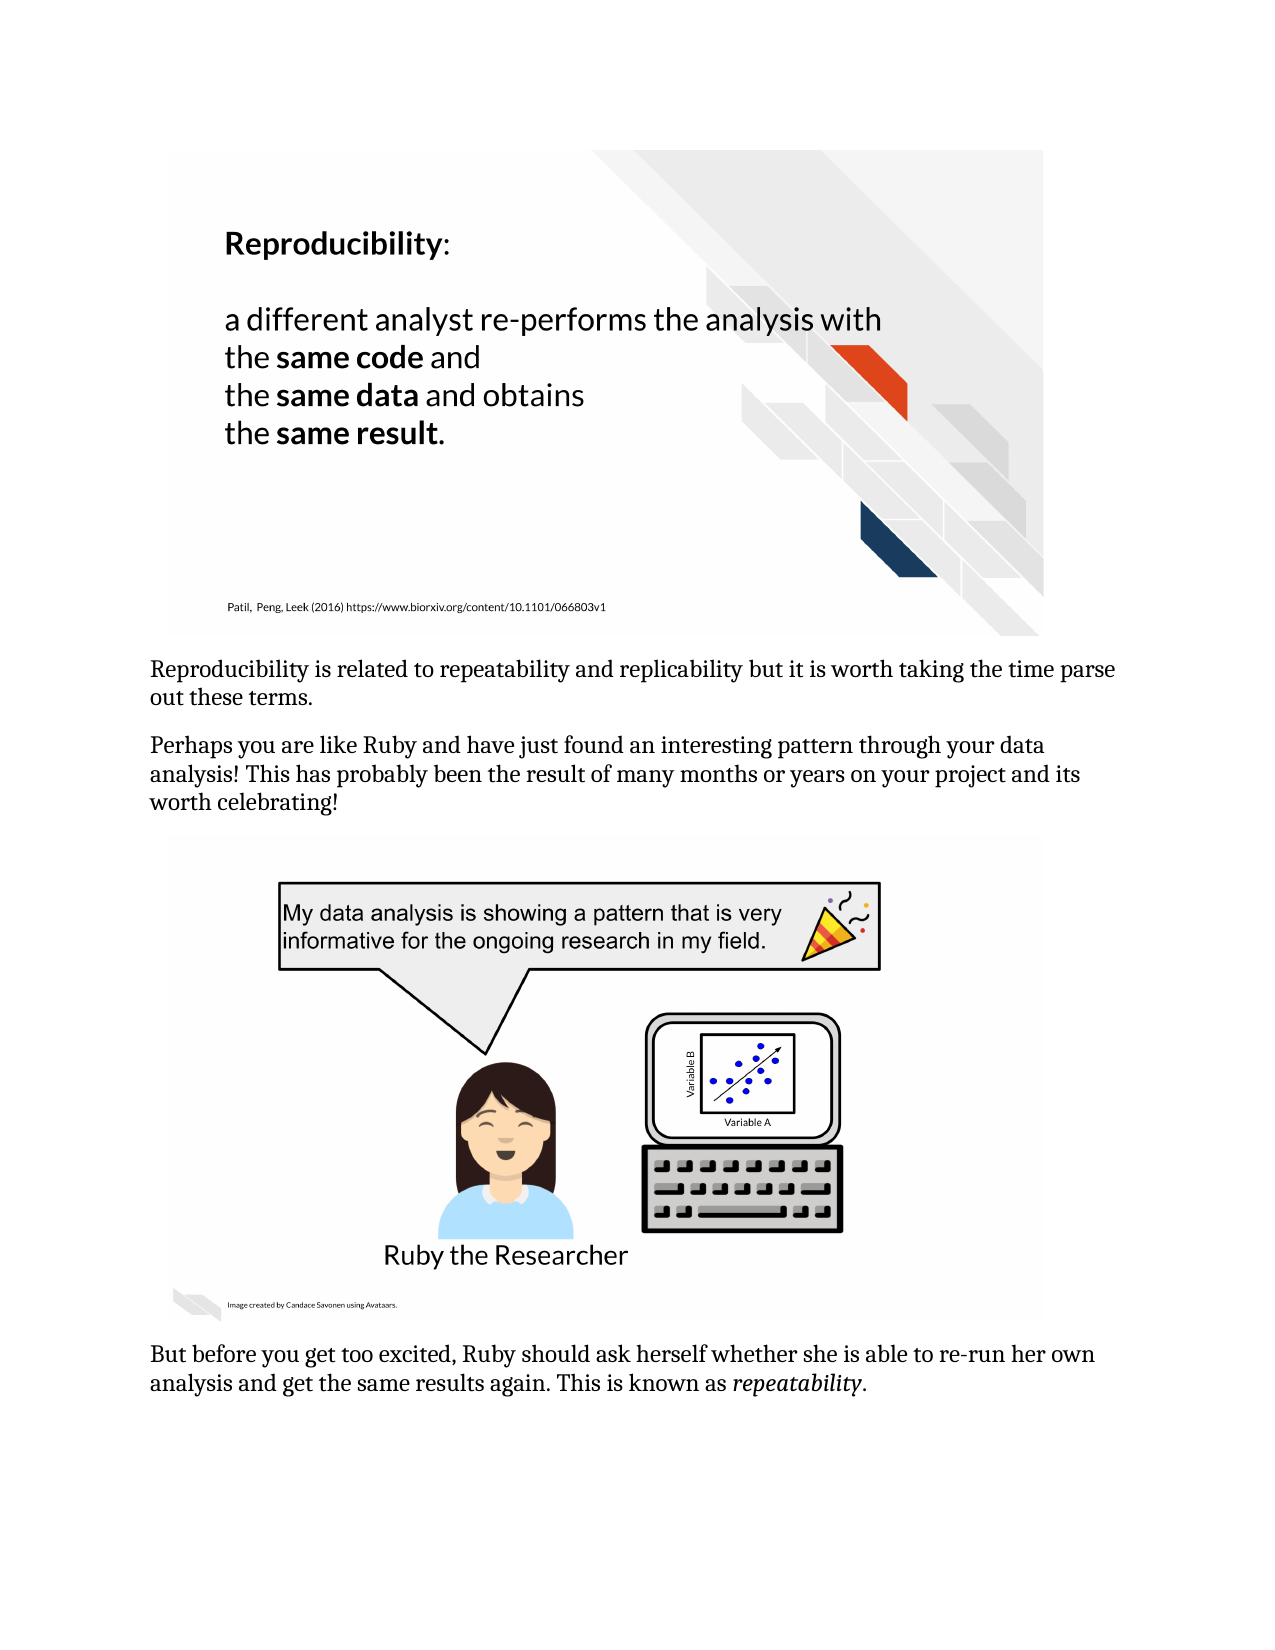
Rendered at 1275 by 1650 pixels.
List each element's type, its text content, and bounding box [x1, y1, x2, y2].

picture [168, 835, 1044, 1322]
text Reproducibility is related to repeatability and replicability but it is worth taking the time parse out these terms. [150, 654, 1125, 712]
text But before you get too excited, Ruby should ask herself whether she is able to re-run her own analysis and get the same results again. This is known as repeatability. [150, 1340, 1125, 1398]
picture [168, 150, 1044, 636]
text Perhaps you are like Ruby and have just found an interesting pattern through your data analysis! This has probably been the result of many months or years on your project and its worth celebrating! [150, 731, 1125, 817]
